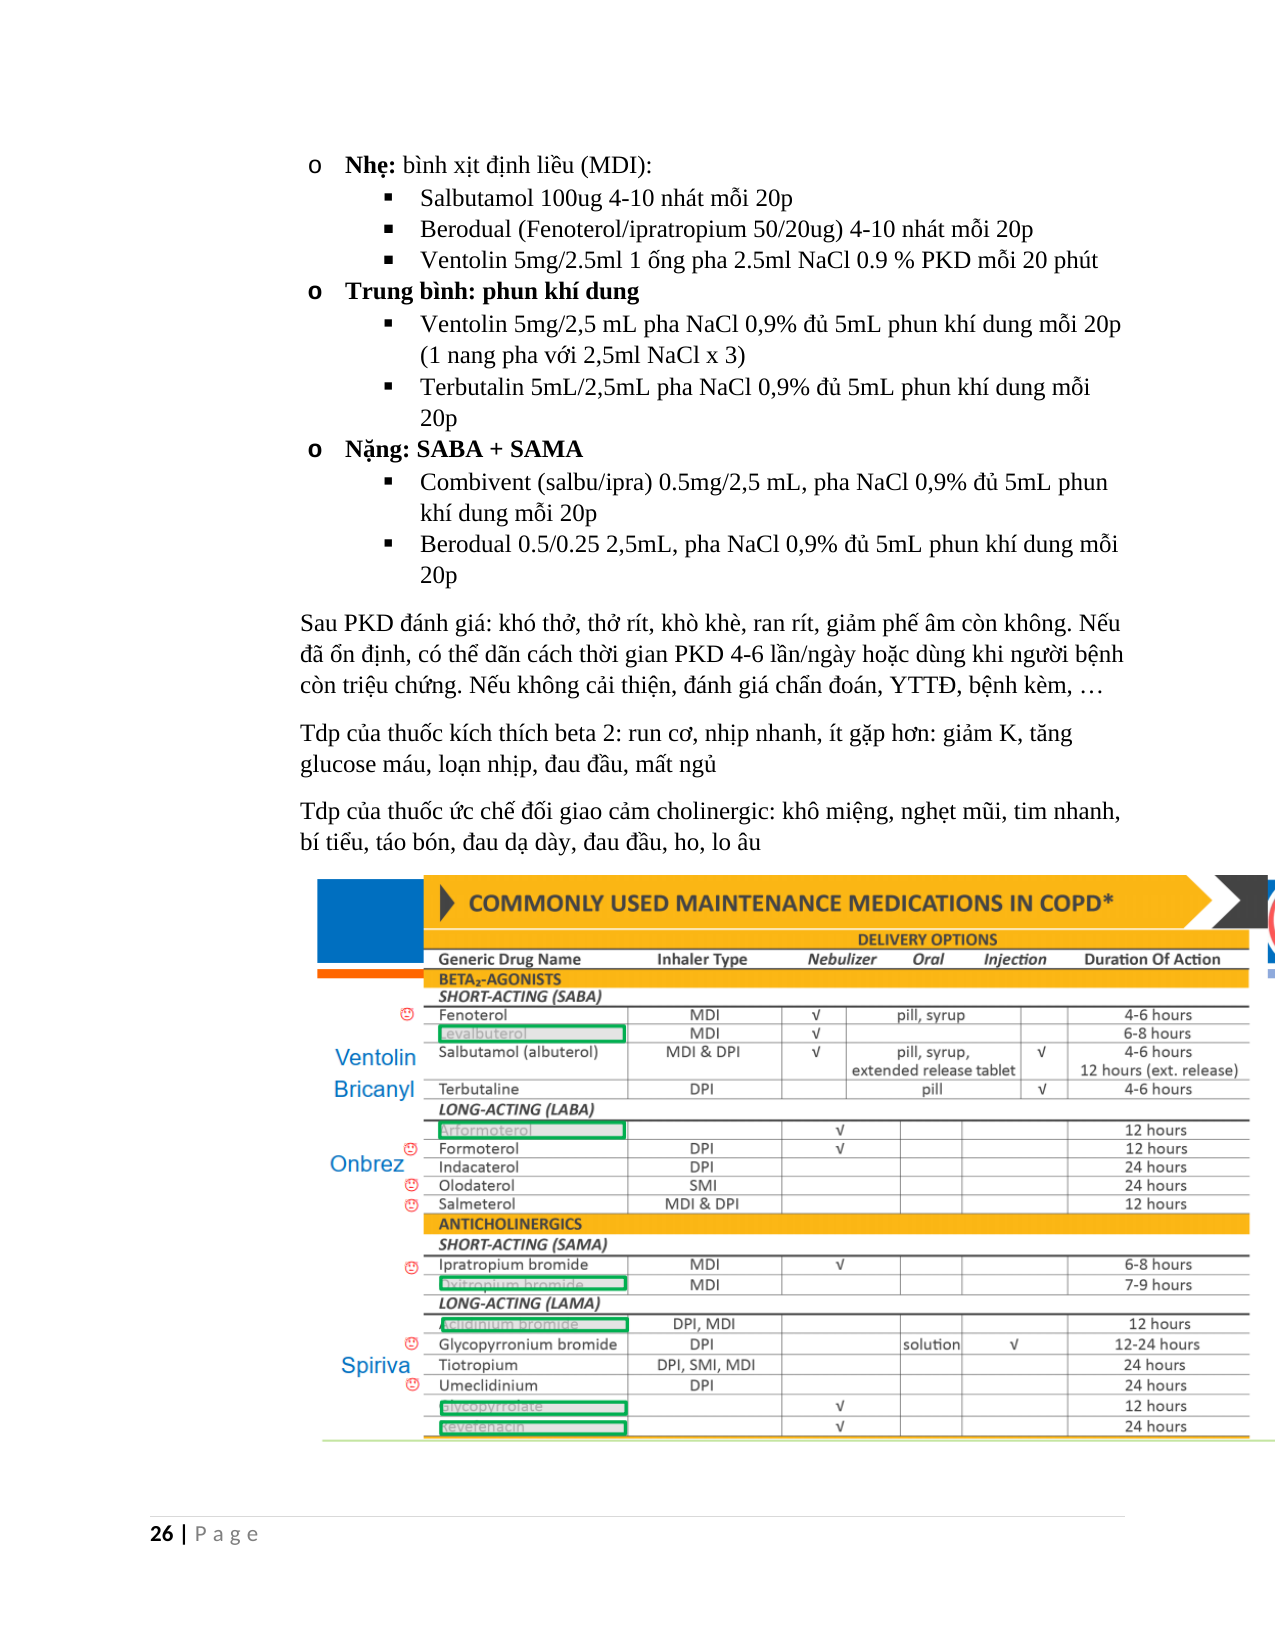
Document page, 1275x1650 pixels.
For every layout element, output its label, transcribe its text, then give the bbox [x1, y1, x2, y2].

list Berodual 0.5/0.25 2,5mL, pha NaCl 0,9% đủ 5mL phun khí dung mỗi 20p [382, 529, 1125, 589]
list Ventolin 5mg/2.5ml 1 ống pha 2.5ml NaCl 0.9 % PKD mỗi 20 phút [382, 245, 1125, 274]
list Trung bình: phun khí dung [307, 276, 1125, 307]
list Nặng: SABA + SAMA [307, 434, 1125, 464]
text Tdp của thuốc ức chế đối giao cảm cholinergic: khô miệng, nghẹt mũi, tim nhanh, bí tiểu, táo bón, đau dạ dày, đau đầu, ho, lo âu [300, 796, 1125, 856]
list Ventolin 5mg/2,5 mL pha NaCl 0,9% đủ 5mL phun khí dung mỗi 20p (1 nang pha với 2,5ml NaCl x 3) [382, 309, 1125, 369]
list Salbutamol 100ug 4-10 nhát mỗi 20p [382, 183, 1125, 212]
text Sau PKD đánh giá: khó thở, thở rít, khò khè, ran rít, giảm phế âm còn không. Nếu đã ổn định, có thể dãn cách thời gian PKD 4-6 lần/ngày hoặc dùng khi người bệnh còn triệu chứng. Nếu không cải thiện, đánh giá chẩn đoán, YTTĐ, bệnh kèm, … [300, 608, 1125, 699]
list Combivent (salbu/ipra) 0.5mg/2,5 mL, pha NaCl 0,9% đủ 5mL phun khí dung mỗi 20p [382, 467, 1125, 527]
list Nhẹ: bình xịt định liều (MDI): [307, 150, 1125, 181]
text Tdp của thuốc kích thích beta 2: run cơ, nhịp nhanh, ít gặp hơn: giảm K, tăng glucose máu, loạn nhịp, đau đầu, mất ngủ [300, 718, 1125, 777]
picture [300, 875, 1275, 1457]
list Terbutalin 5mL/2,5mL pha NaCl 0,9% đủ 5mL phun khí dung mỗi 20p [382, 372, 1125, 431]
list Berodual (Fenoterol/ipratropium 50/20ug) 4-10 nhát mỗi 20p [382, 214, 1125, 243]
